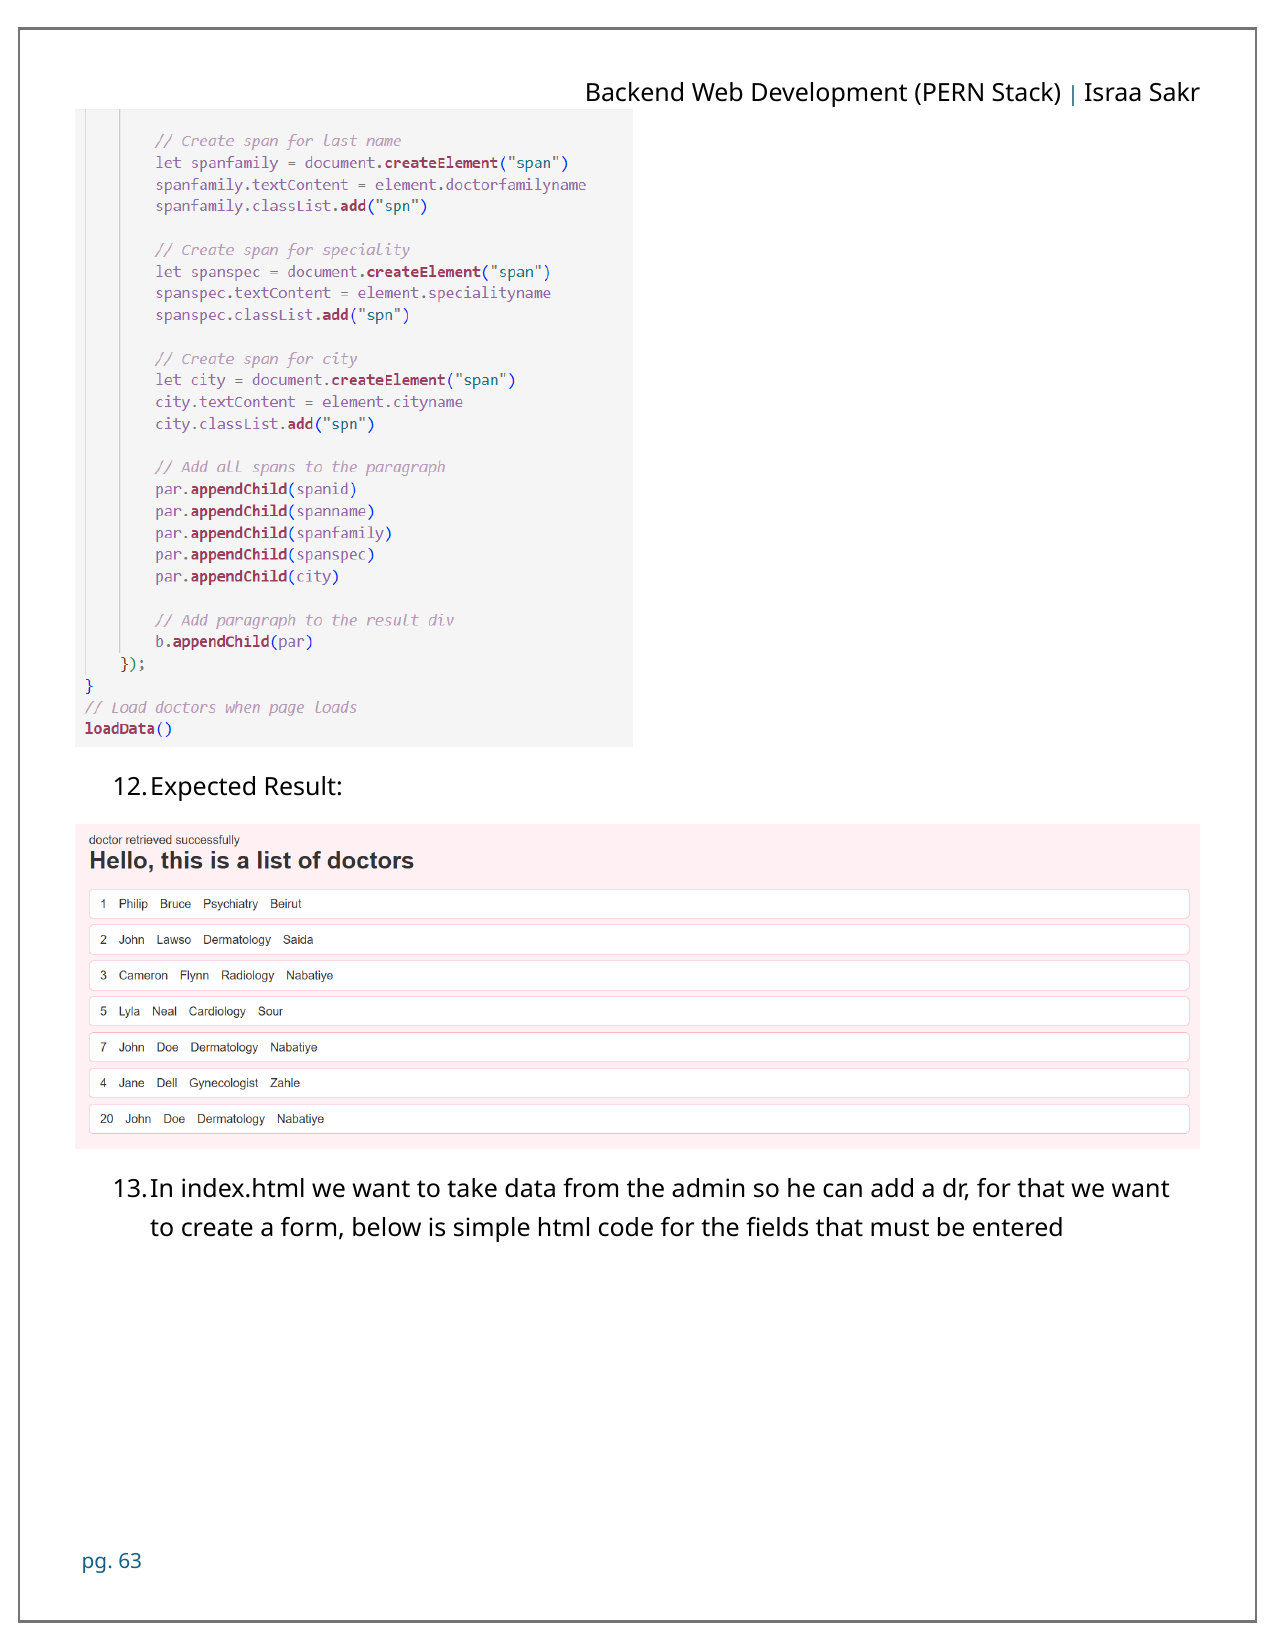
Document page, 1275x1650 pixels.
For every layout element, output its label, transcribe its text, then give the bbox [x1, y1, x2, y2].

picture [75, 109, 633, 747]
picture [75, 824, 1200, 1149]
list In index.html we want to take data from the admin so he can add a dr, for that we want to create a form, below is simple html code for the fields that must be entered [112, 1171, 1200, 1244]
list Expected Result: [112, 768, 1200, 802]
